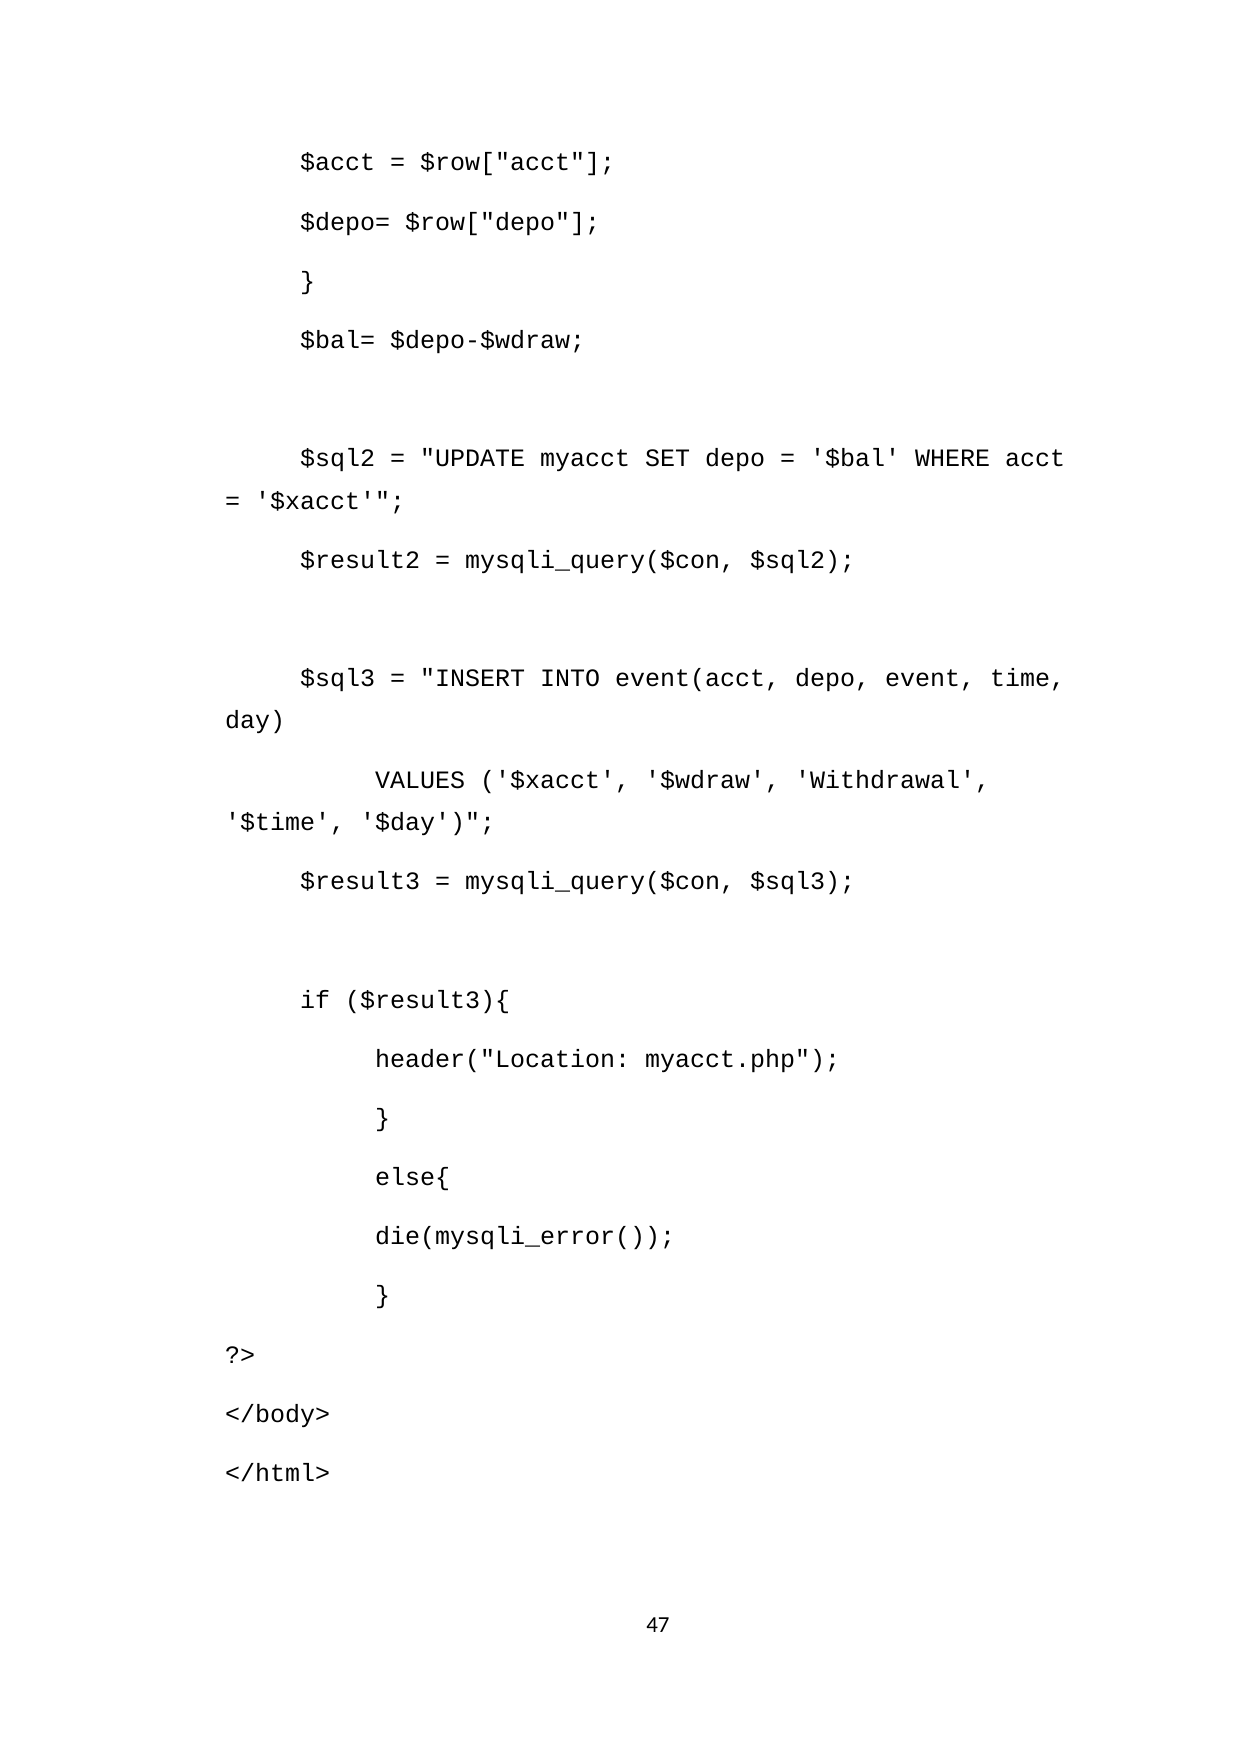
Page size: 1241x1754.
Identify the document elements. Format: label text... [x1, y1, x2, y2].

text $sql2 = "UPDATE myacct SET depo = '$bal' WHERE acct = '$xacct'"; [225, 446, 1090, 517]
text } [225, 1106, 1090, 1134]
text else{ [225, 1165, 1090, 1193]
text </body> [225, 1401, 1090, 1430]
text } [225, 1283, 1090, 1311]
text $acct = $row["acct"]; [225, 150, 1090, 178]
text header("Location: myacct.php"); [225, 1046, 1090, 1075]
text $sql3 = "INSERT INTO event(acct, depo, event, time, day) [225, 666, 1090, 736]
text ?> [225, 1342, 1090, 1371]
text VALUES ('$xacct', '$wdraw', 'Withdrawal', '$time', '$day')"; [225, 767, 1090, 838]
text </html> [225, 1461, 1090, 1489]
text $result2 = mysqli_query($con, $sql2); [225, 547, 1090, 576]
text $bal= $depo-$wdraw; [225, 327, 1090, 356]
text $depo= $row["depo"]; [225, 209, 1090, 237]
text } [225, 268, 1090, 297]
text if ($result3){ [225, 987, 1090, 1016]
text die(mysqli_error()); [225, 1224, 1090, 1252]
text $result3 = mysqli_query($con, $sql3); [225, 869, 1090, 897]
